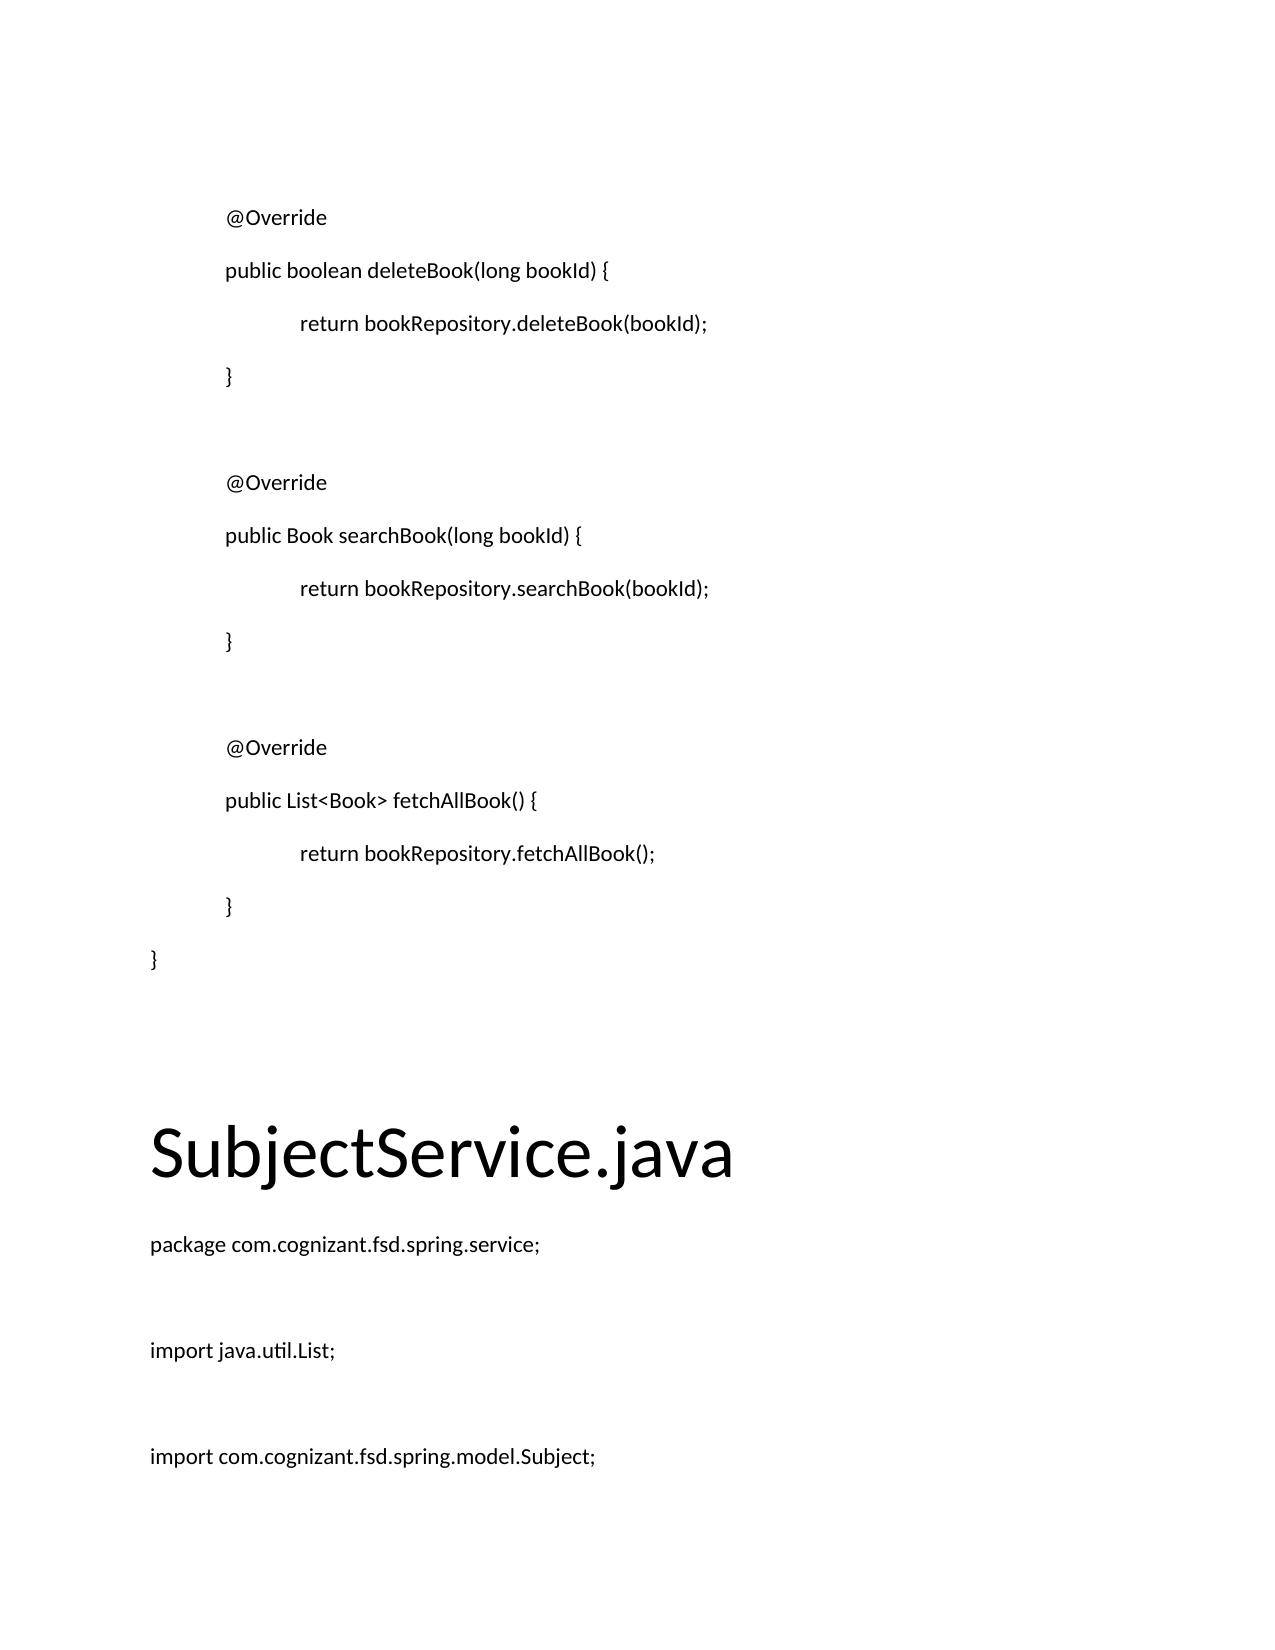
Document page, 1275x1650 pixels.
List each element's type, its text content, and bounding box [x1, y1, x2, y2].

text import java.util.List; [150, 1336, 1125, 1364]
text public boolean deleteBook(long bookId) { [150, 256, 1125, 284]
text @Override [150, 733, 1125, 761]
text } [150, 627, 1125, 655]
text import com.cognizant.fsd.spring.model.Subject; [150, 1442, 1125, 1471]
text return bookRepository.fetchAllBook(); [150, 839, 1125, 867]
text public Book searchBook(long bookId) { [150, 521, 1125, 549]
text package com.cognizant.fsd.spring.service; [150, 1230, 1125, 1258]
text @Override [150, 468, 1125, 496]
text } [150, 892, 1125, 920]
text SubjectService.java [150, 1104, 1125, 1196]
text return bookRepository.deleteBook(bookId); [150, 309, 1125, 337]
text return bookRepository.searchBook(bookId); [150, 574, 1125, 602]
text @Override [150, 203, 1125, 231]
text } [150, 945, 1125, 973]
text public List<Book> fetchAllBook() { [150, 786, 1125, 814]
text } [150, 362, 1125, 390]
